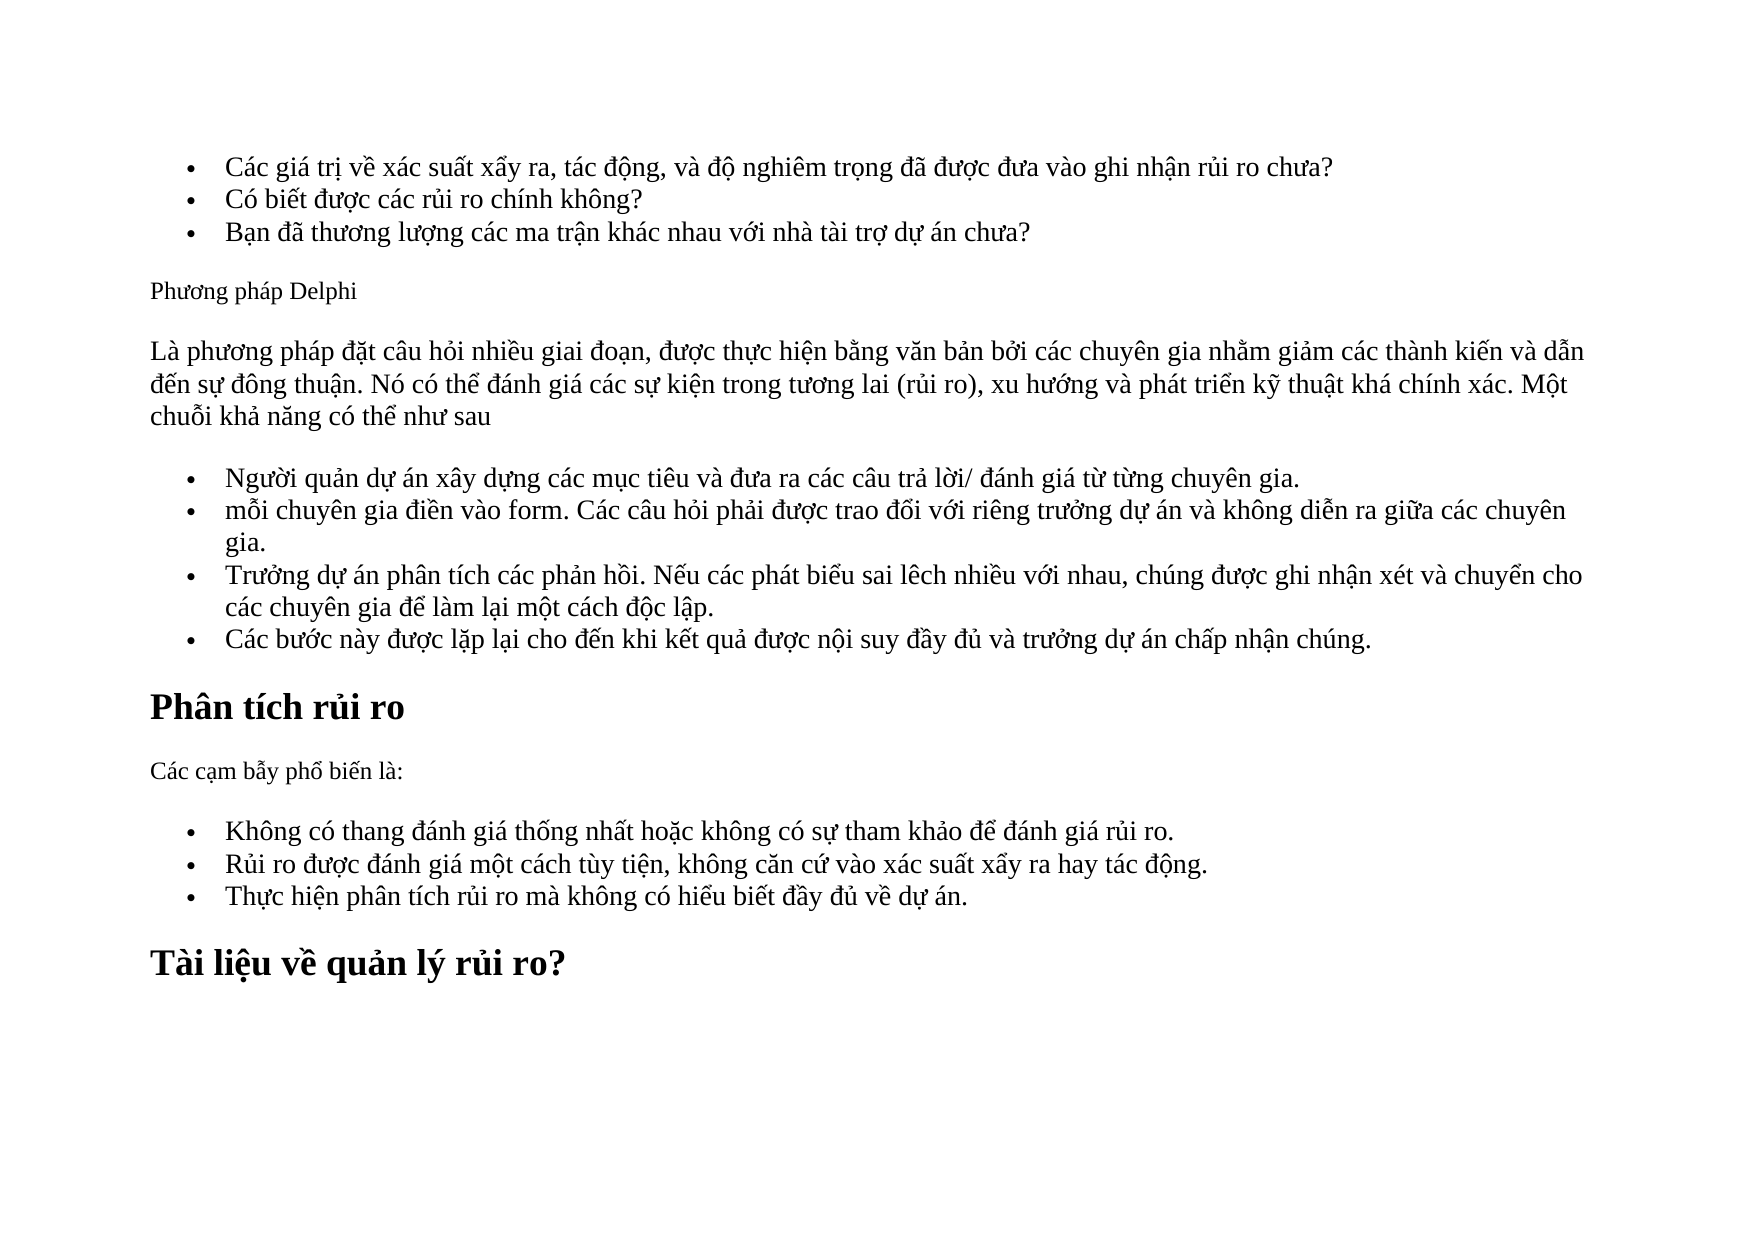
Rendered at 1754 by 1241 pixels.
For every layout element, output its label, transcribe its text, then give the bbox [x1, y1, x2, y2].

subtitle Tài liệu về quản lý rủi ro? [150, 941, 1604, 984]
list Rủi ro được đánh giá một cách tùy tiện, không căn cứ vào xác suất xẩy ra hay tác động. [187, 847, 1604, 879]
list mỗi chuyên gia điền vào form. Các câu hỏi phải được trao đổi với riêng trưởng dự án và không diễn ra giữa các chuyên gia. [187, 493, 1604, 558]
list Không có thang đánh giá thống nhất hoặc không có sự tham khảo để đánh giá rủi ro. [187, 814, 1604, 847]
subtitle Các cạm bẫy phổ biến là: [150, 756, 1604, 785]
list Trưởng dự án phân tích các phản hồi. Nếu các phát biểu sai lêch nhiều với nhau, chúng được ghi nhận xét và chuyển cho các chuyên gia để làm lại một cách độc lập. [187, 558, 1604, 623]
list Các bước này được lặp lại cho đến khi kết quả được nội suy đầy đủ và trưởng dự án chấp nhận chúng. [187, 623, 1604, 655]
subtitle Phương pháp Delphi [150, 276, 1604, 305]
text Là phương pháp đặt câu hỏi nhiều giai đoạn, được thực hiện bằng văn bản bởi các chuyên gia nhằm giảm các thành kiến và dẫn đến sự đông thuận. Nó có thể đánh giá các sự kiện trong tương lai (rủi ro), xu hướng và phát triển kỹ thuật khá chính xác. Một chuỗi khả năng có thể như sau [150, 334, 1604, 431]
list Thực hiện phân tích rủi ro mà không có hiểu biết đầy đủ về dự án. [187, 879, 1604, 912]
list Bạn đã thương lượng các ma trận khác nhau với nhà tài trợ dự án chưa? [187, 215, 1604, 247]
subtitle Phân tích rủi ro [150, 684, 1604, 727]
list Các giá trị về xác suất xẩy ra, tác động, và độ nghiêm trọng đã được đưa vào ghi nhận rủi ro chưa? [187, 150, 1604, 182]
list Có biết được các rủi ro chính không? [187, 182, 1604, 215]
list Người quản dự án xây dựng các mục tiêu và đưa ra các câu trả lời/ đánh giá từ từng chuyên gia. [187, 461, 1604, 493]
